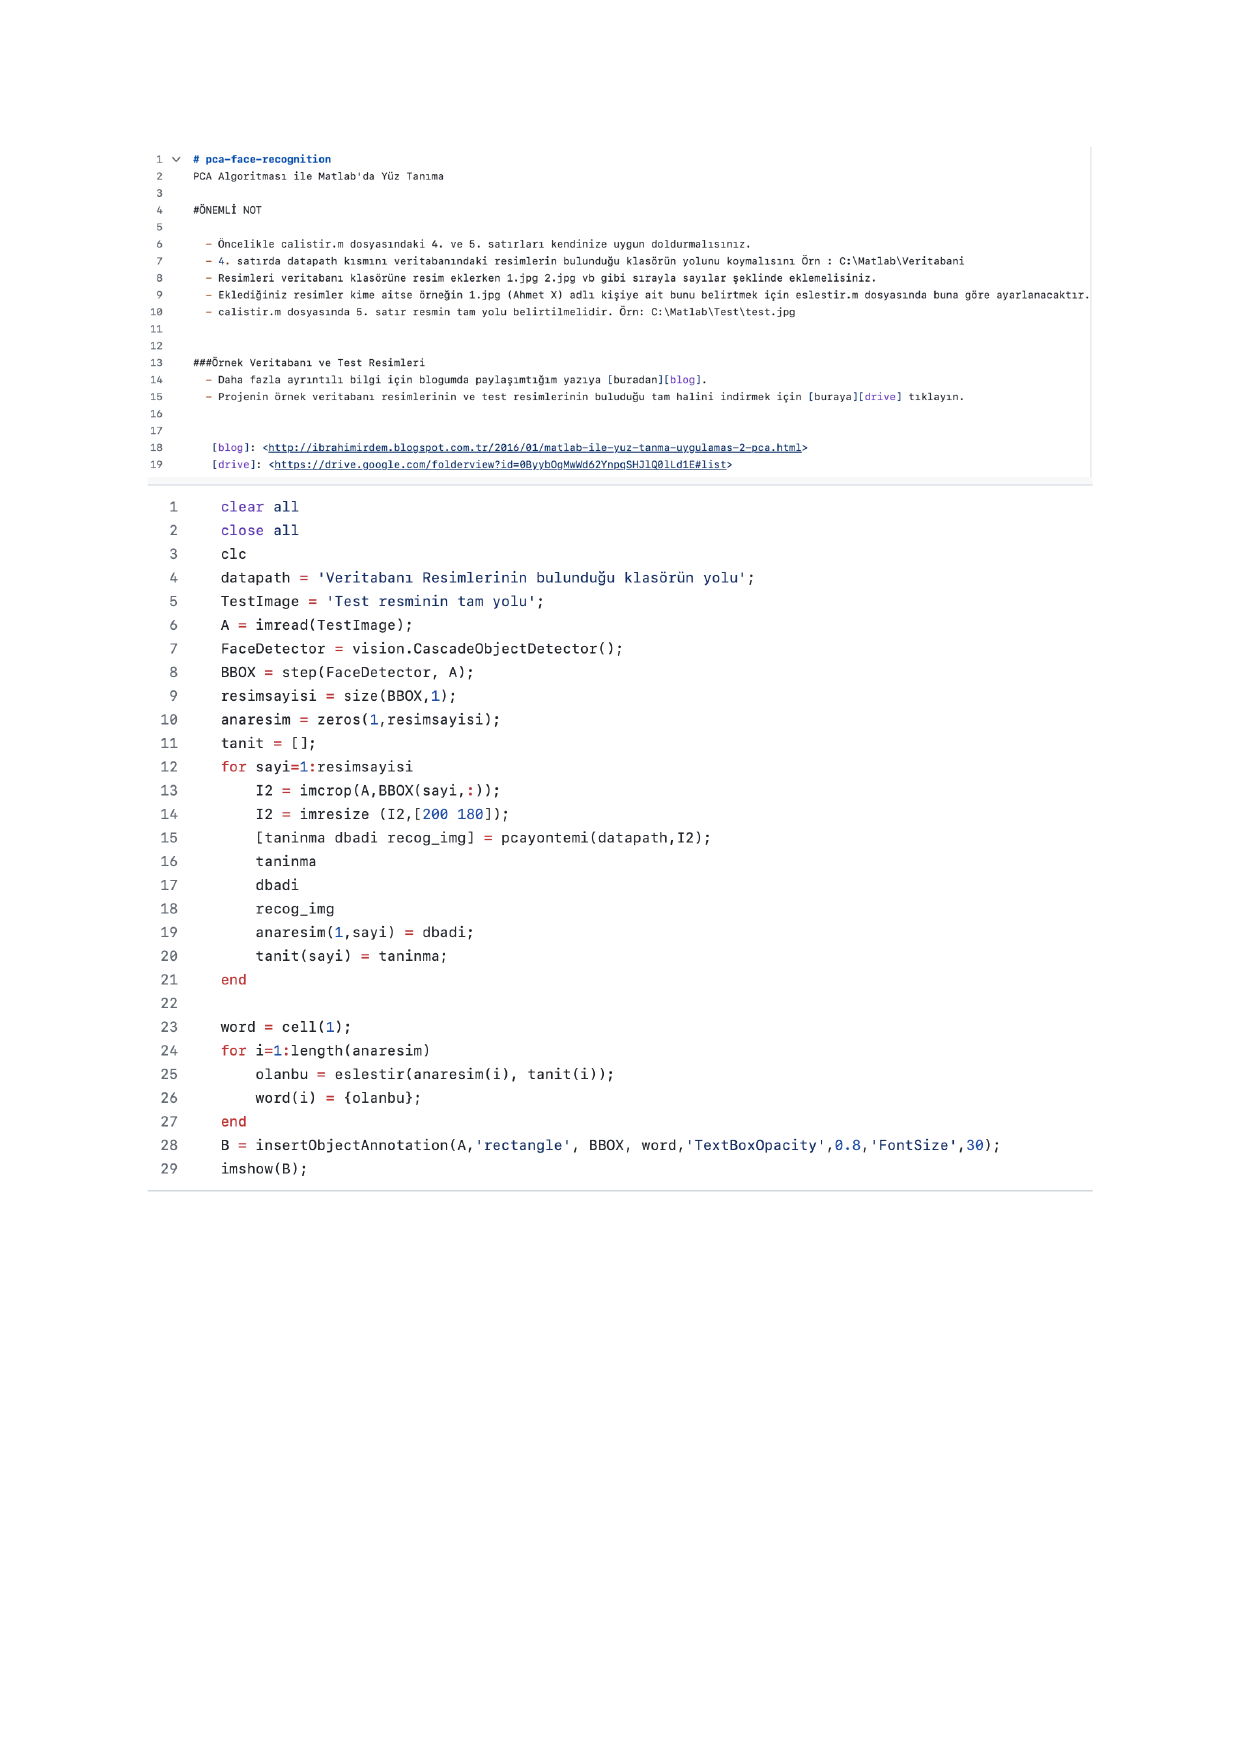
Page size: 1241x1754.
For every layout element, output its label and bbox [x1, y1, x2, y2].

picture [147, 147, 1093, 1197]
